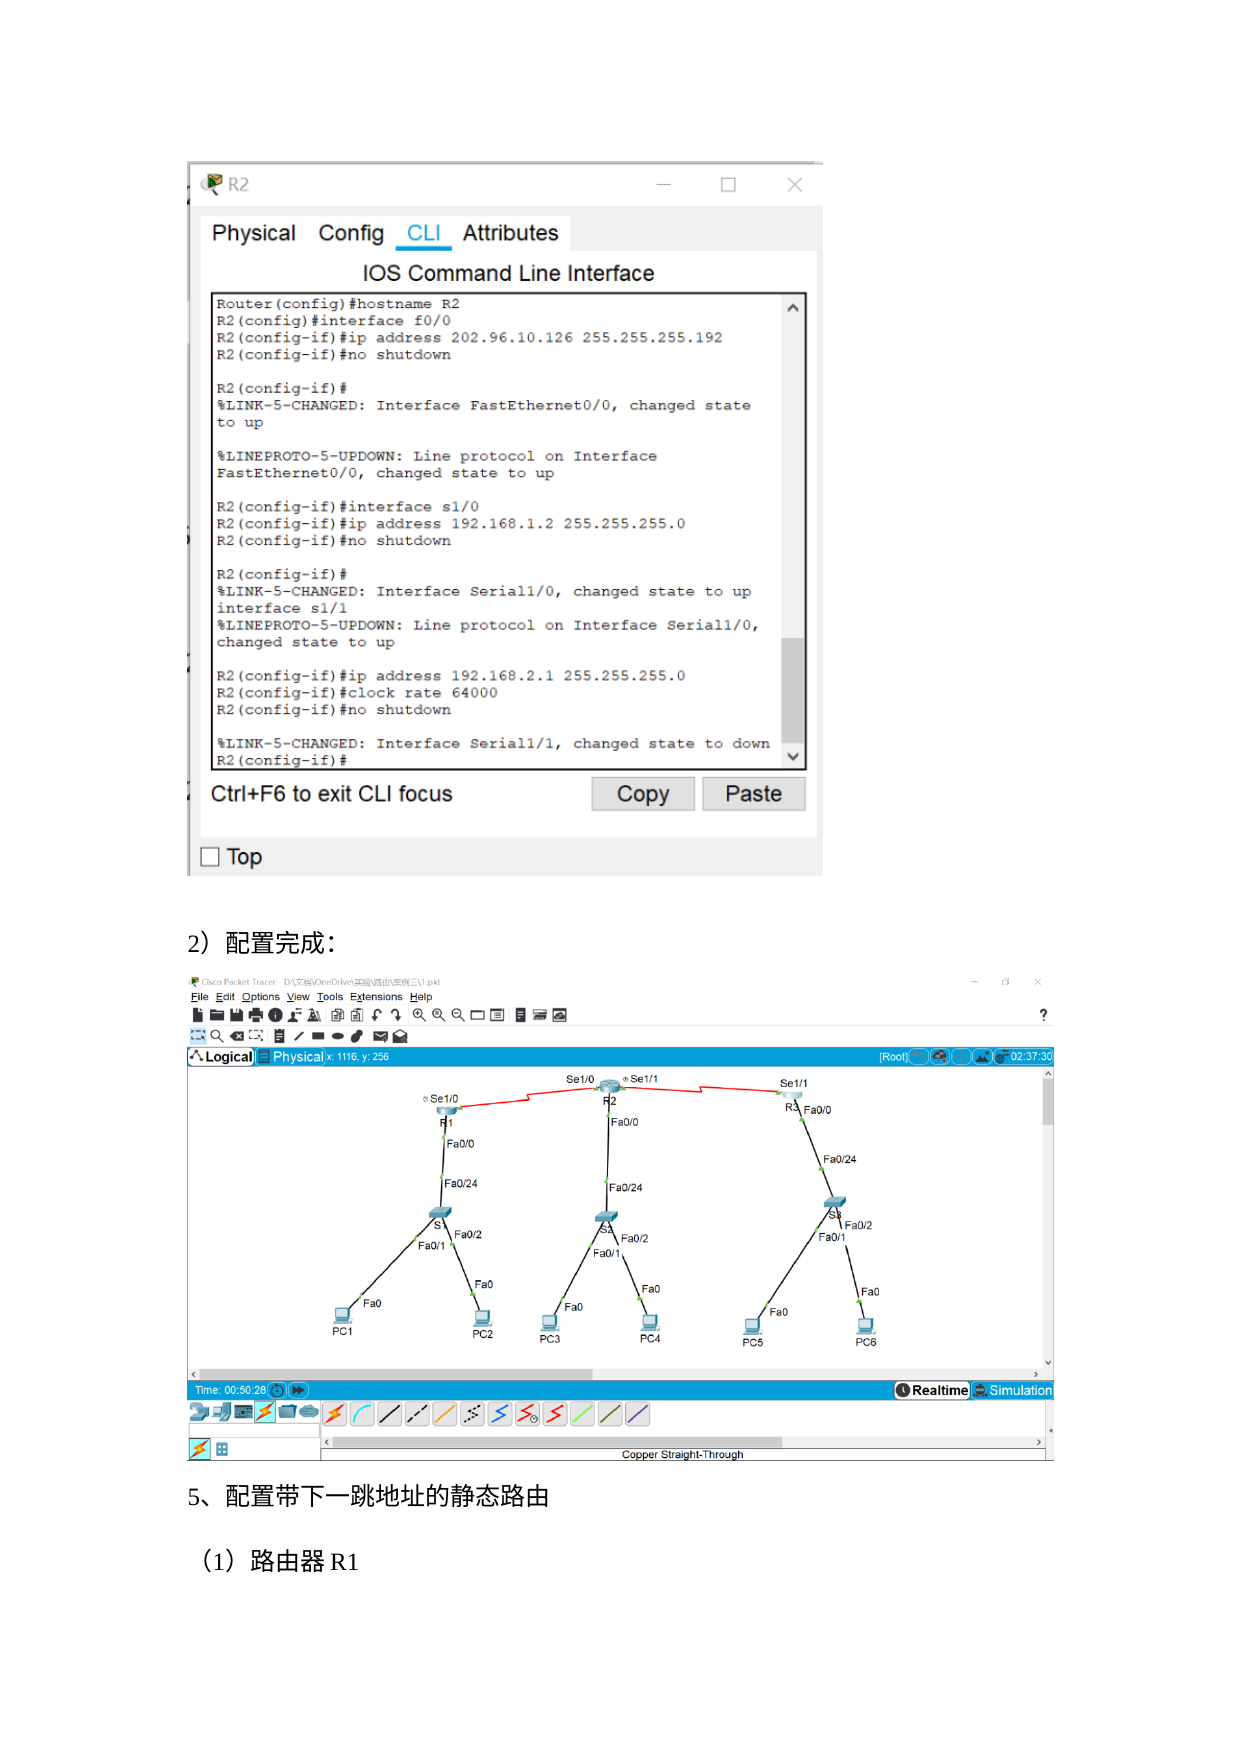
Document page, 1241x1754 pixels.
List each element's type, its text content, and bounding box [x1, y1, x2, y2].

picture [196, 1386, 202, 1393]
picture [974, 1385, 986, 1396]
picture [187, 161, 823, 876]
picture [187, 974, 1054, 1461]
picture [293, 1387, 302, 1393]
text 5、配置带下一跳地址的静态路由 [187, 1462, 1053, 1527]
picture [317, 1052, 323, 1061]
picture [992, 1053, 1003, 1064]
text （1）路由器R1 [187, 1527, 1053, 1592]
text 2）配置完成： [187, 909, 1053, 974]
